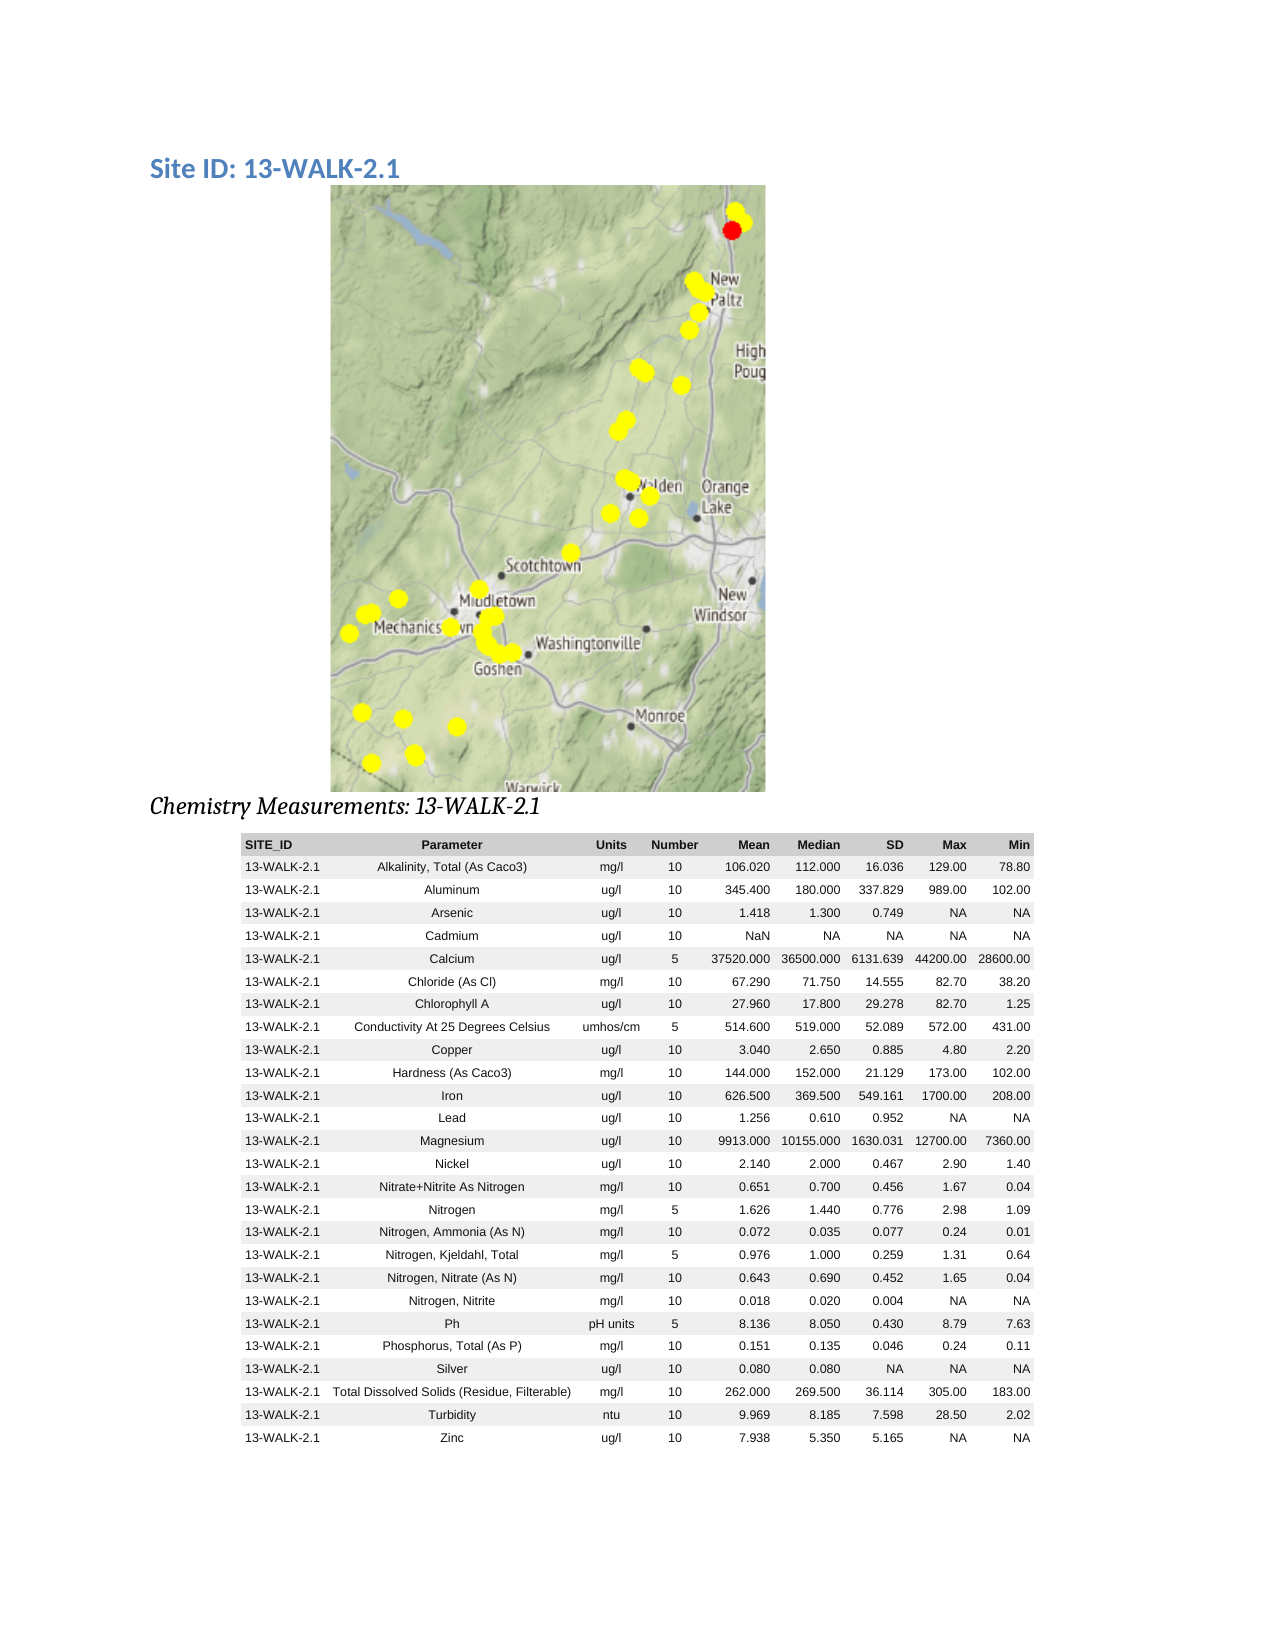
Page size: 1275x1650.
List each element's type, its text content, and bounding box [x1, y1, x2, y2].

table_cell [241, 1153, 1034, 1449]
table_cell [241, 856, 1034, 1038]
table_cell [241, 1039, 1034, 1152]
text Chemistry Measurements: 13-WALK-2.1 [150, 792, 1125, 821]
picture [168, 185, 927, 792]
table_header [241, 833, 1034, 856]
